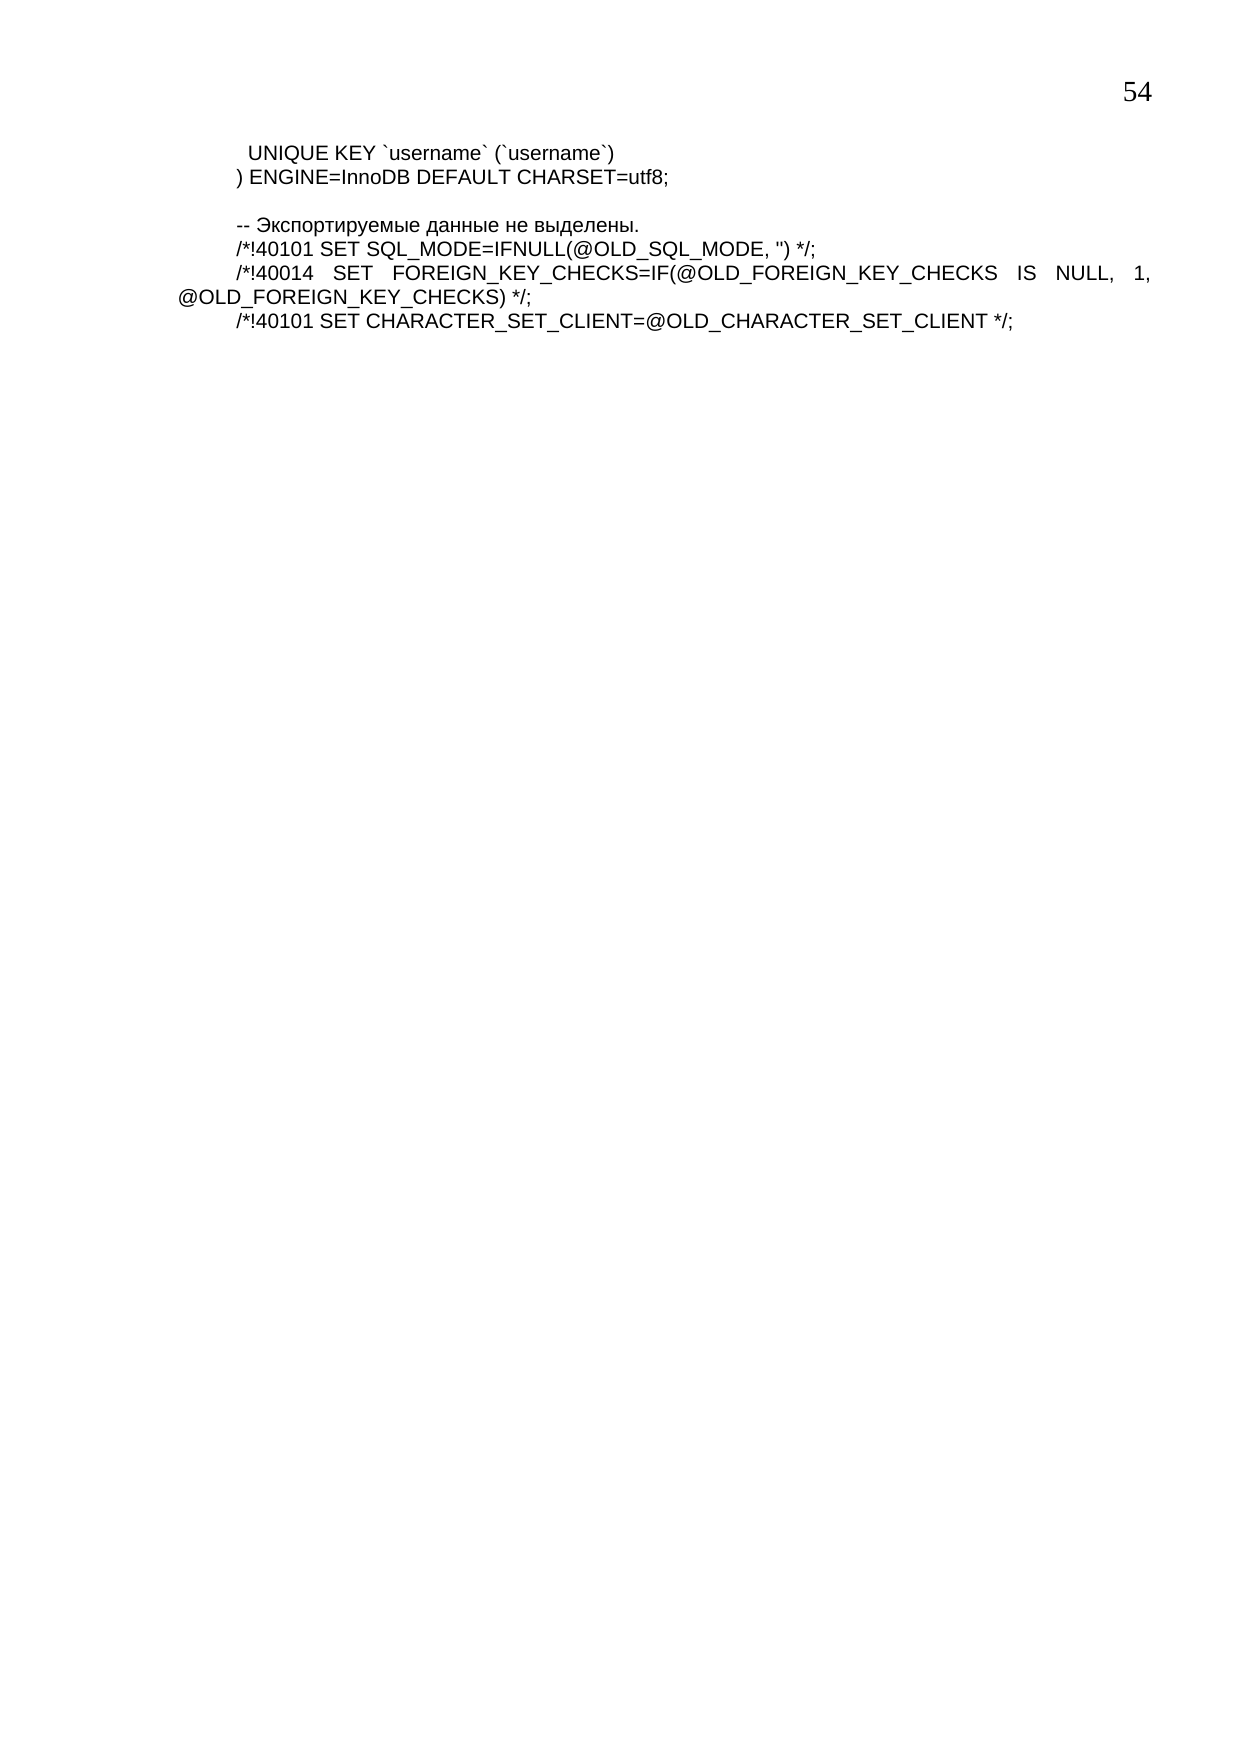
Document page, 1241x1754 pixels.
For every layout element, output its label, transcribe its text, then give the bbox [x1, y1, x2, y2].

text /*!40014 SET FOREIGN_KEY_CHECKS=IF(@OLD_FOREIGN_KEY_CHECKS IS NULL, 1, @OLD_FOREIGN_KEY_CHECKS) */; [177, 261, 1152, 308]
text -- Экспортируемые данные не выделены. [177, 213, 1152, 237]
text UNIQUE KEY `username` (`username`) [177, 141, 1152, 165]
text ) ENGINE=InnoDB DEFAULT CHARSET=utf8; [177, 165, 1152, 189]
text /*!40101 SET CHARACTER_SET_CLIENT=@OLD_CHARACTER_SET_CLIENT */; [177, 308, 1152, 332]
text /*!40101 SET SQL_MODE=IFNULL(@OLD_SQL_MODE, '') */; [177, 237, 1152, 261]
